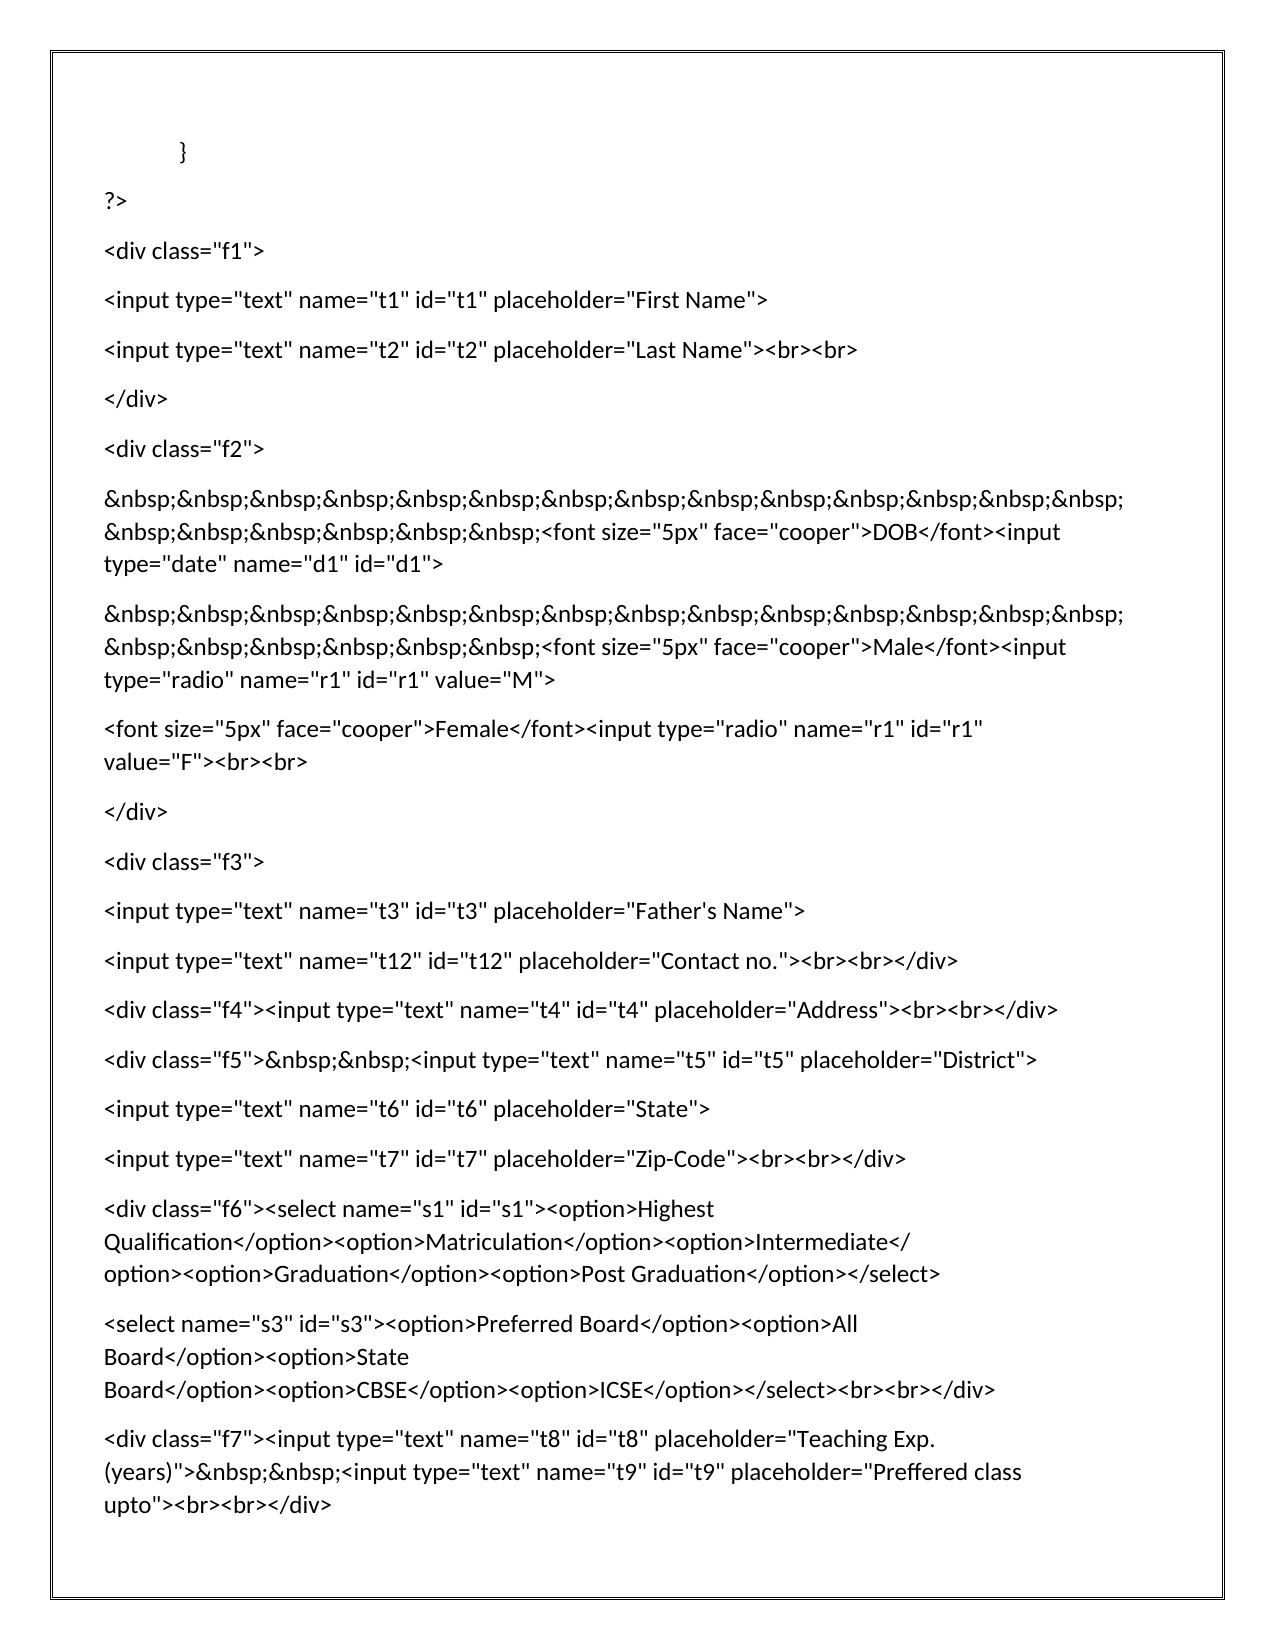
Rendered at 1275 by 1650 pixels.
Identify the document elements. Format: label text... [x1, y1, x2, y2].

text </div> [103, 384, 1125, 414]
text <input type="text" name="t1" id="t1" placeholder="First Name"> [103, 284, 1125, 315]
text ?> [103, 185, 1125, 216]
text <div class="f6"><select name="s1" id="s1"><option>Highest Qualification</option><option>Matriculation</option><option>Intermediate</option><option>Graduation</option><option>Post Graduation</option></select> [103, 1193, 1125, 1289]
text &nbsp;&nbsp;&nbsp;&nbsp;&nbsp;&nbsp;&nbsp;&nbsp;&nbsp;&nbsp;&nbsp;&nbsp;&nbsp;&nbsp;&nbsp;&nbsp;&nbsp;&nbsp;&nbsp;&nbsp;<font size="5px" face="cooper">Male</font><input type="radio" name="r1" id="r1" value="M"> [103, 598, 1125, 694]
text </div> [103, 796, 1125, 827]
text <div class="f7"><input type="text" name="t8" id="t8" placeholder="Teaching Exp.(years)">&nbsp;&nbsp;<input type="text" name="t9" id="t9" placeholder="Preffered class upto"><br><br></div> [103, 1424, 1125, 1520]
text &nbsp;&nbsp;&nbsp;&nbsp;&nbsp;&nbsp;&nbsp;&nbsp;&nbsp;&nbsp;&nbsp;&nbsp;&nbsp;&nbsp;&nbsp;&nbsp;&nbsp;&nbsp;&nbsp;&nbsp;<font size="5px" face="cooper">DOB</font><input type="date" name="d1" id="d1"> [103, 483, 1125, 579]
text } [103, 136, 1125, 166]
text <input type="text" name="t3" id="t3" placeholder="Father's Name"> [103, 895, 1125, 926]
text <div class="f4"><input type="text" name="t4" id="t4" placeholder="Address"><br><br></div> [103, 994, 1125, 1025]
text <input type="text" name="t6" id="t6" placeholder="State"> [103, 1094, 1125, 1124]
text <font size="5px" face="cooper">Female</font><input type="radio" name="r1" id="r1" value="F"><br><br> [103, 714, 1125, 777]
text <div class="f3"> [103, 846, 1125, 876]
text <div class="f1"> [103, 235, 1125, 265]
text <div class="f2"> [103, 433, 1125, 464]
text <input type="text" name="t7" id="t7" placeholder="Zip-Code"><br><br></div> [103, 1143, 1125, 1174]
text <input type="text" name="t2" id="t2" placeholder="Last Name"><br><br> [103, 334, 1125, 364]
text <select name="s3" id="s3"><option>Preferred Board</option><option>All Board</option><option>State Board</option><option>CBSE</option><option>ICSE</option></select><br><br></div> [103, 1308, 1125, 1404]
text <input type="text" name="t12" id="t12" placeholder="Contact no."><br><br></div> [103, 945, 1125, 975]
text <div class="f5">&nbsp;&nbsp;<input type="text" name="t5" id="t5" placeholder="District"> [103, 1044, 1125, 1074]
